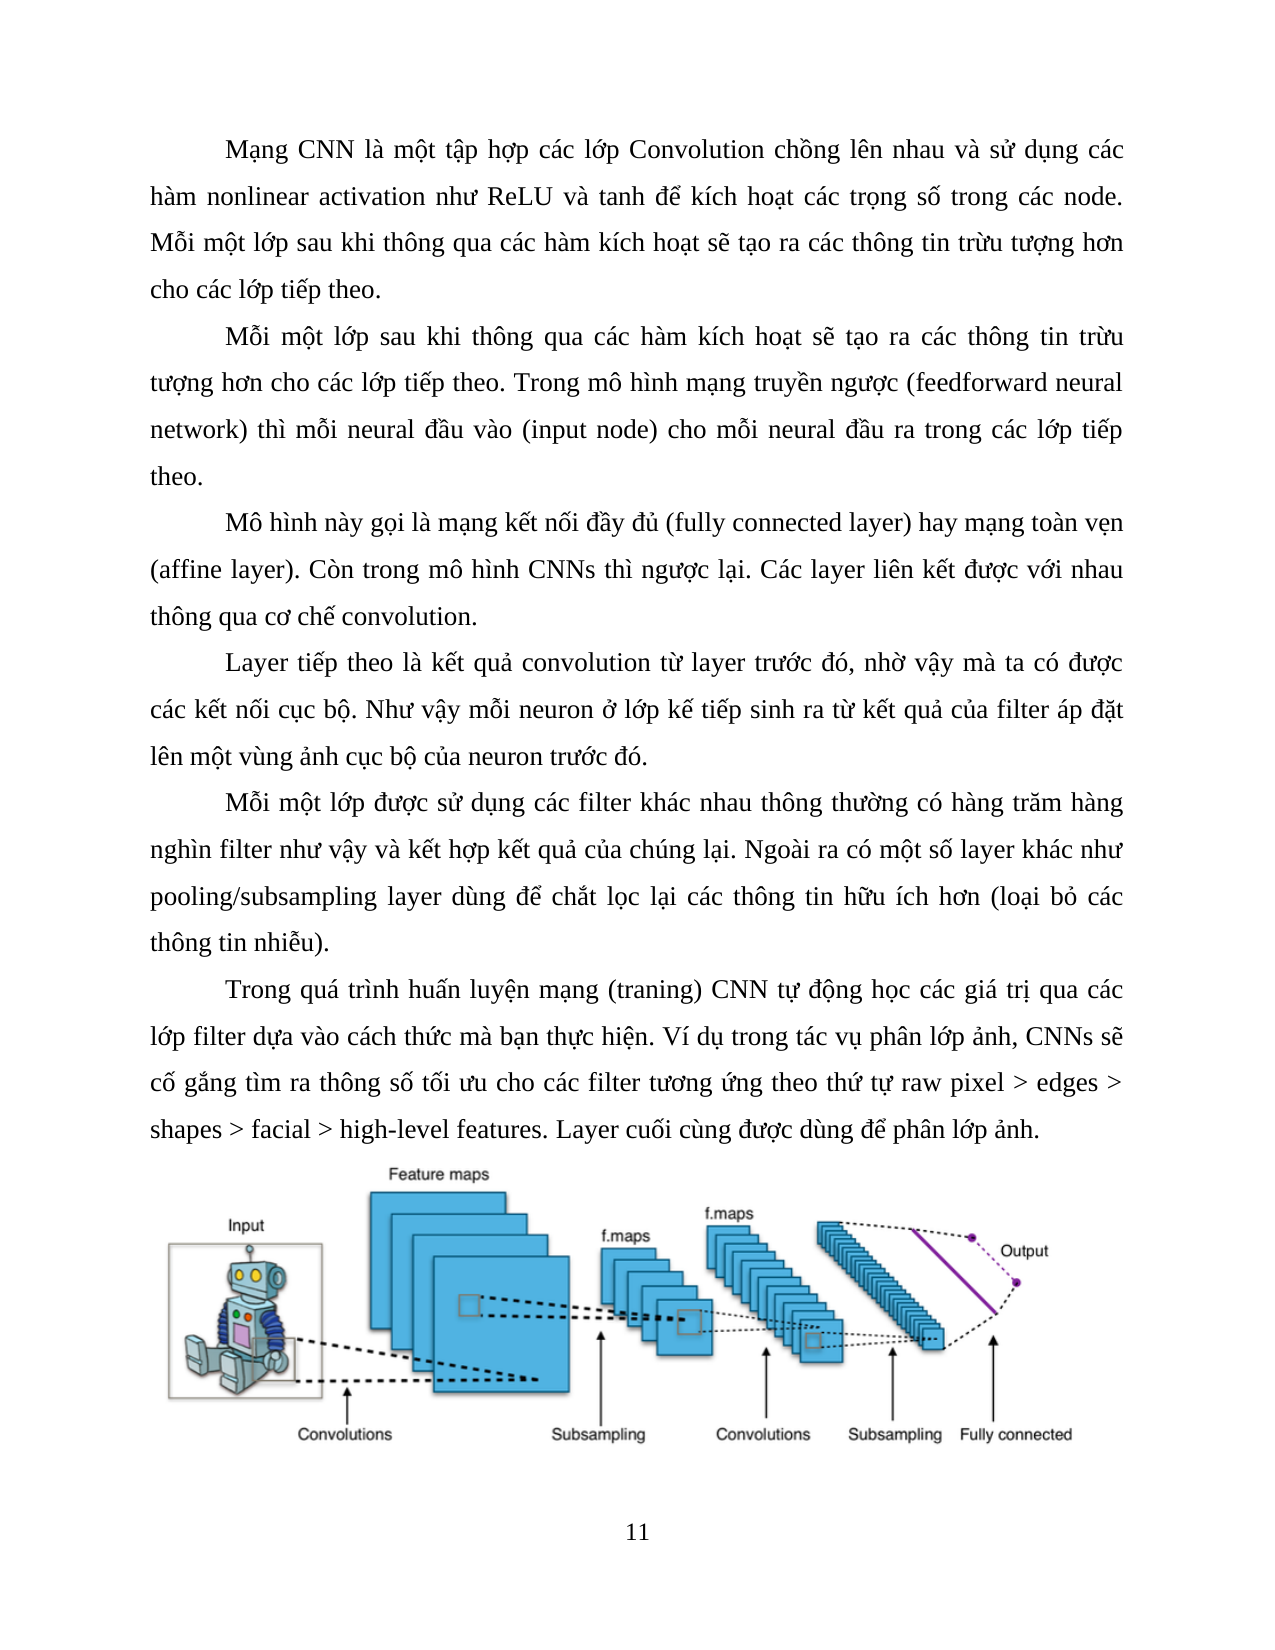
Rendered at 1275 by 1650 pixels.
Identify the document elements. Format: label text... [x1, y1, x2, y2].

text Mô hình này gọi là mạng kết nối đầy đủ (fully connected layer) hay mạng toàn vẹn (affine layer). Còn trong mô hình CNNs thì ngược lại. Các layer liên kết được với nhau thông qua cơ chế convolution. [150, 506, 1125, 631]
text Trong quá trình huấn luyện mạng (traning) CNN tự động học các giá trị qua các lớp filter dựa vào cách thức mà bạn thực hiện. Ví dụ trong tác vụ phân lớp ảnh, CNNs sẽ cố gắng tìm ra thông số tối ưu cho các filter tương ứng theo thứ tự raw pixel > edges > shapes > facial > high-level features. Layer cuối cùng được dùng để phân lớp ảnh. [150, 973, 1125, 1144]
text Mỗi một lớp được sử dụng các filter khác nhau thông thường có hàng trăm hàng nghìn filter như vậy và kết hợp kết quả của chúng lại. Ngoài ra có một số layer khác như pooling/subsampling layer dùng để chắt lọc lại các thông tin hữu ích hơn (loại bỏ các thông tin nhiễu). [150, 786, 1125, 957]
picture [150, 1159, 1091, 1450]
text Mỗi một lớp sau khi thông qua các hàm kích hoạt sẽ tạo ra các thông tin trừu tượng hơn cho các lớp tiếp theo. Trong mô hình mạng truyền ngược (feedforward neural network) thì mỗi neural đầu vào (input node) cho mỗi neural đầu ra trong các lớp tiếp theo. [150, 319, 1125, 491]
text Mạng CNN là một tập hợp các lớp Convolution chồng lên nhau và sử dụng các hàm nonlinear activation như ReLU và tanh để kích hoạt các trọng số trong các node. Mỗi một lớp sau khi thông qua các hàm kích hoạt sẽ tạo ra các thông tin trừu tượng hơn cho các lớp tiếp theo. [150, 133, 1125, 304]
text Layer tiếp theo là kết quả convolution từ layer trước đó, nhờ vậy mà ta có được các kết nối cục bộ. Như vậy mỗi neuron ở lớp kế tiếp sinh ra từ kết quả của filter áp đặt lên một vùng ảnh cục bộ của neuron trước đó. [150, 646, 1125, 771]
